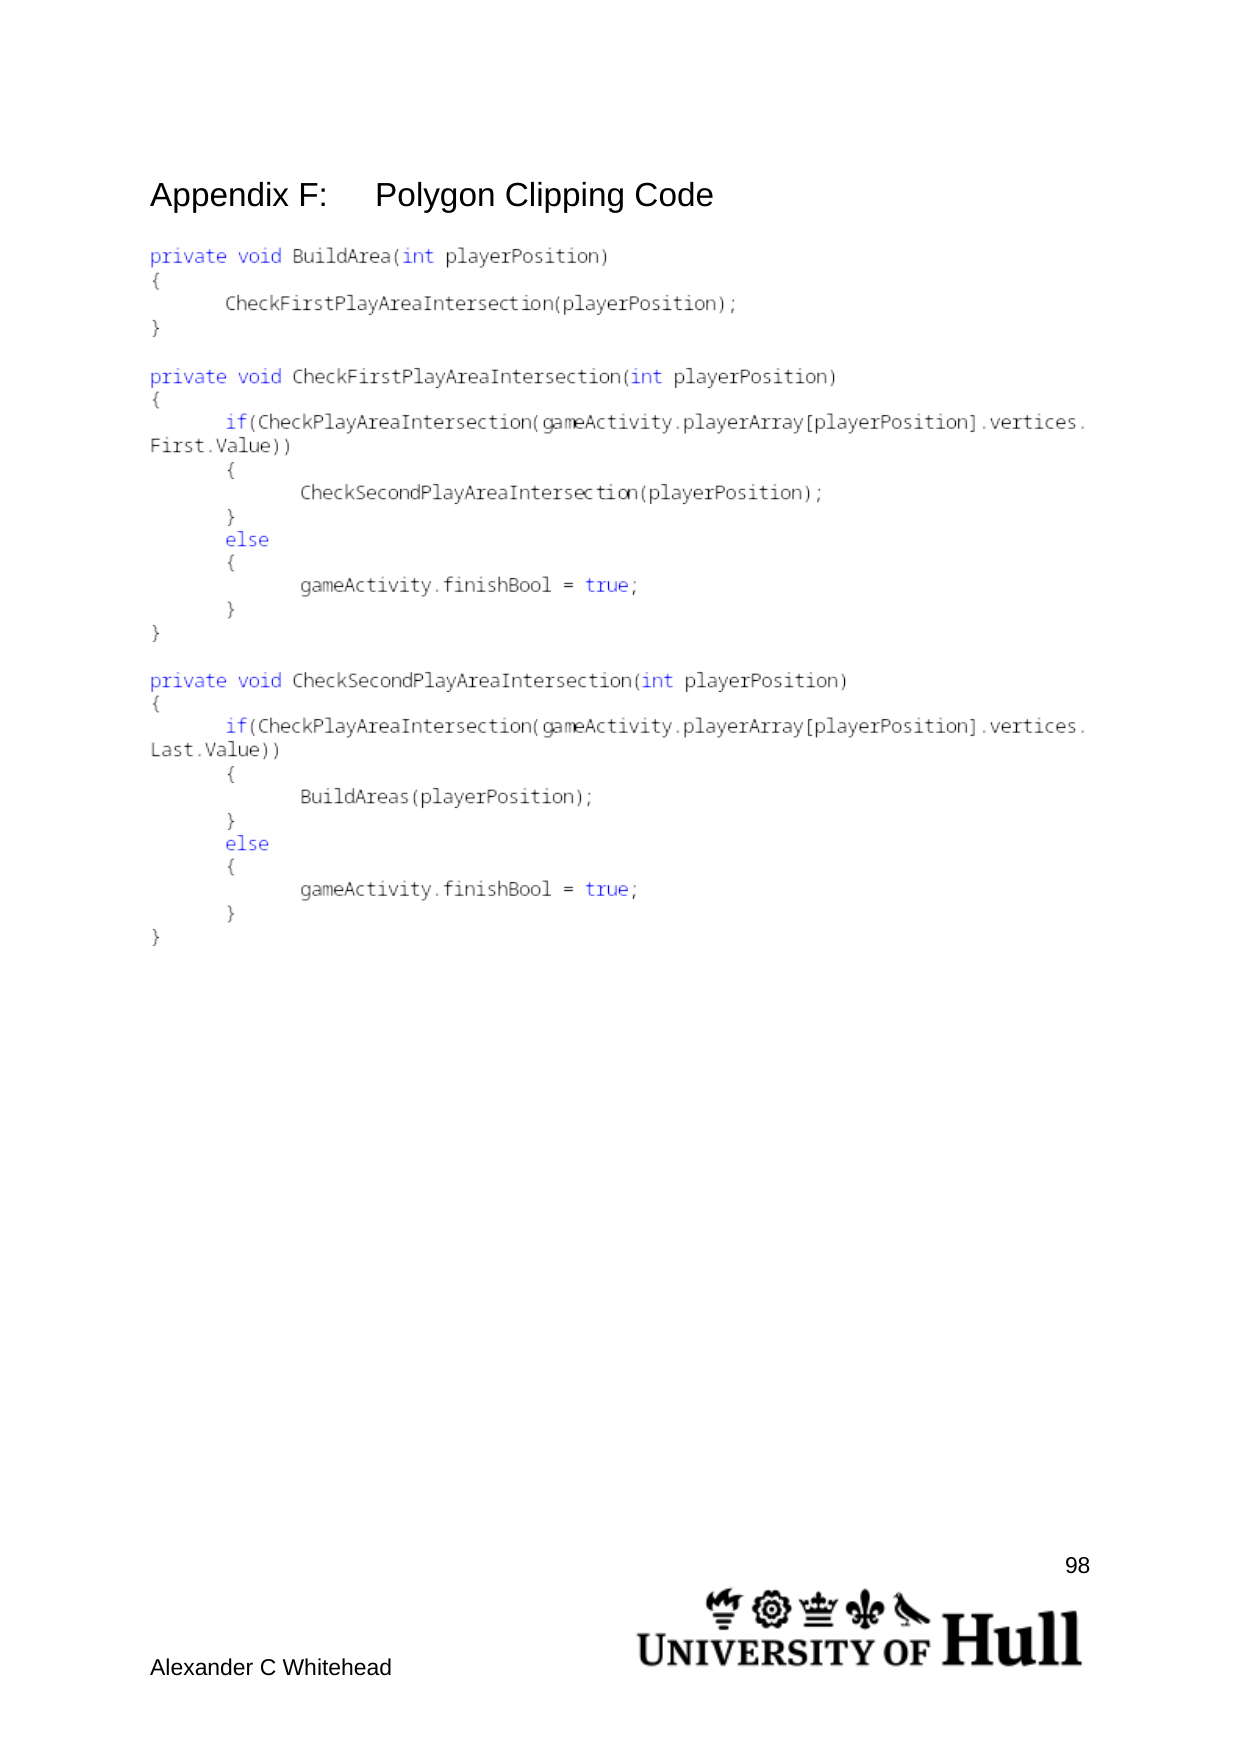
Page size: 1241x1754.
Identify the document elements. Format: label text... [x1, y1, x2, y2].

subtitle Polygon Clipping Code [150, 175, 1090, 213]
picture [630, 1578, 1091, 1676]
